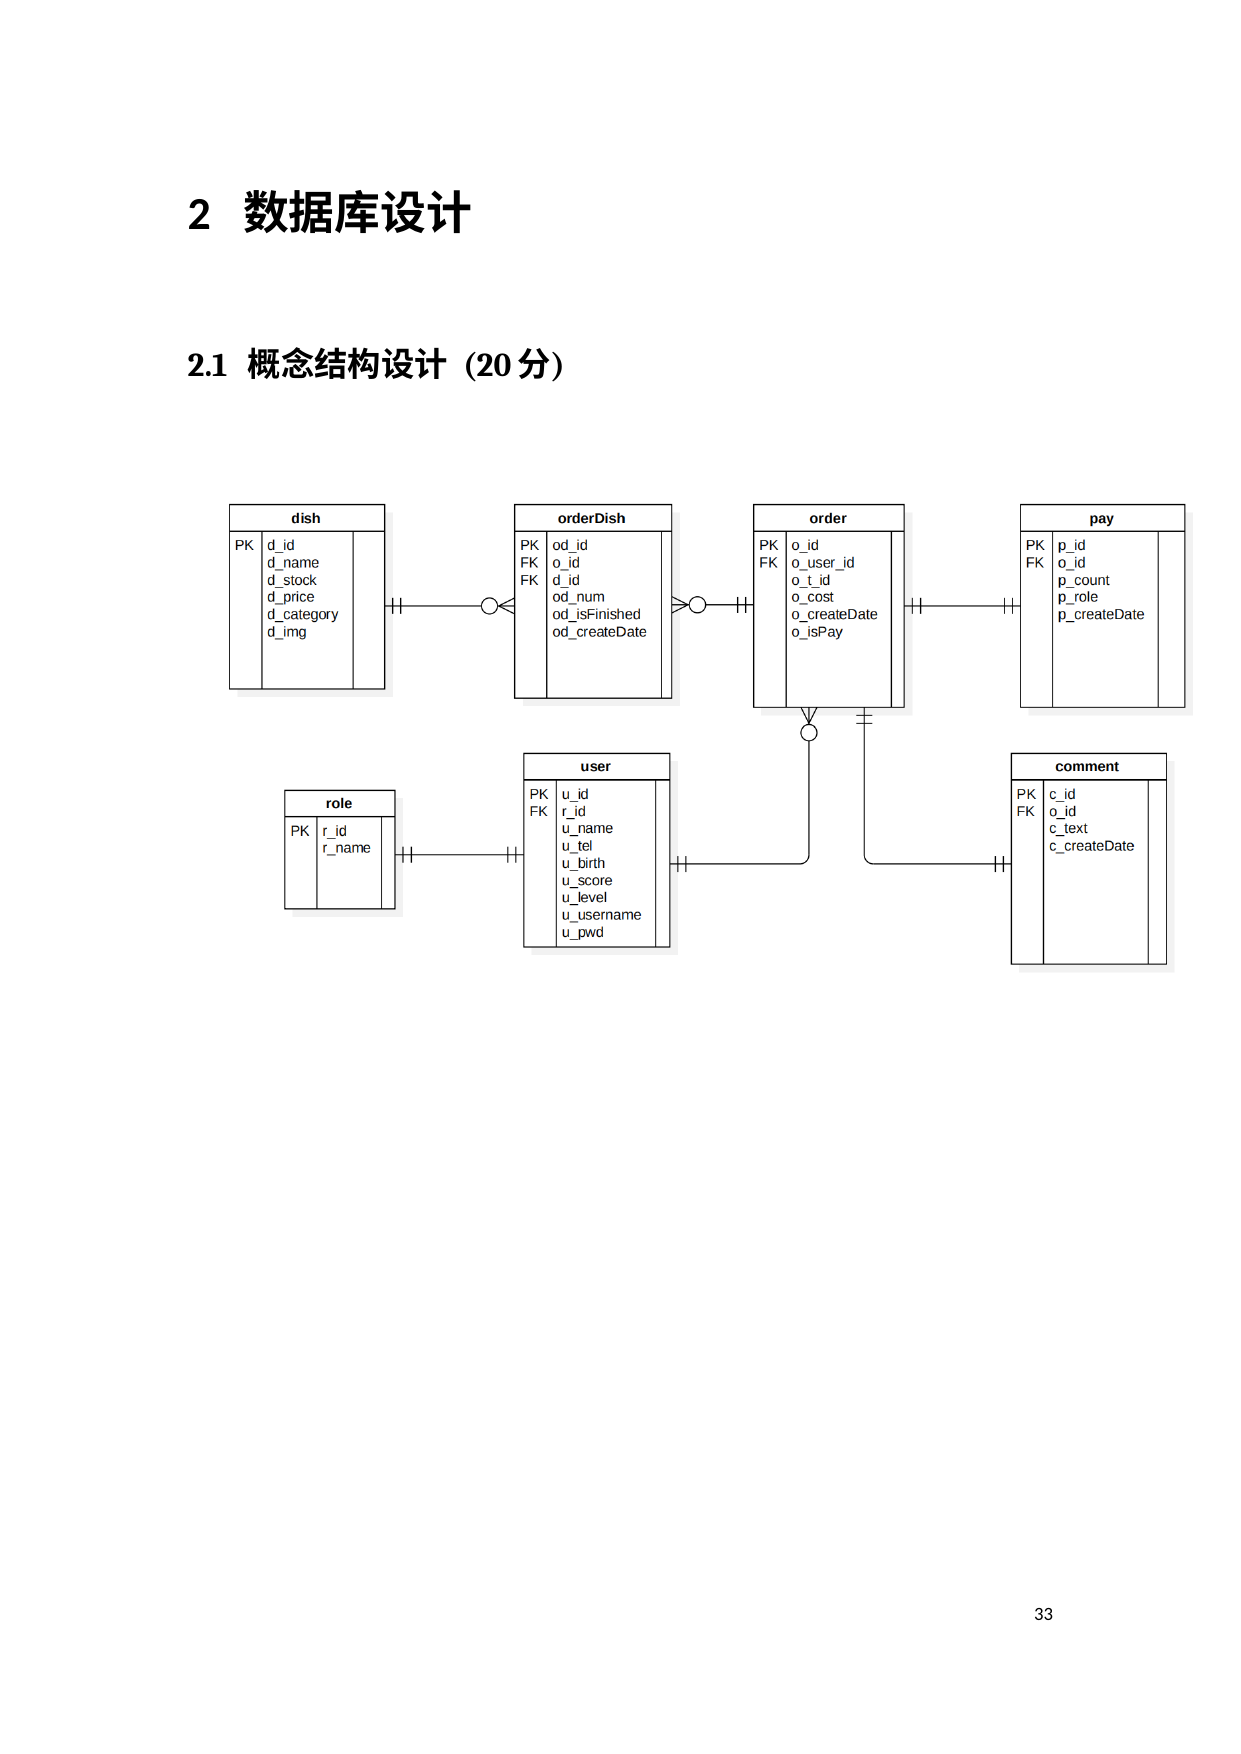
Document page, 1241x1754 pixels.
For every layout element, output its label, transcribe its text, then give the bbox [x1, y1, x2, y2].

picture [187, 453, 1205, 999]
subtitle 概念结构设计 (20分) [187, 330, 1053, 395]
subtitle 数据库设计 [187, 161, 1053, 258]
